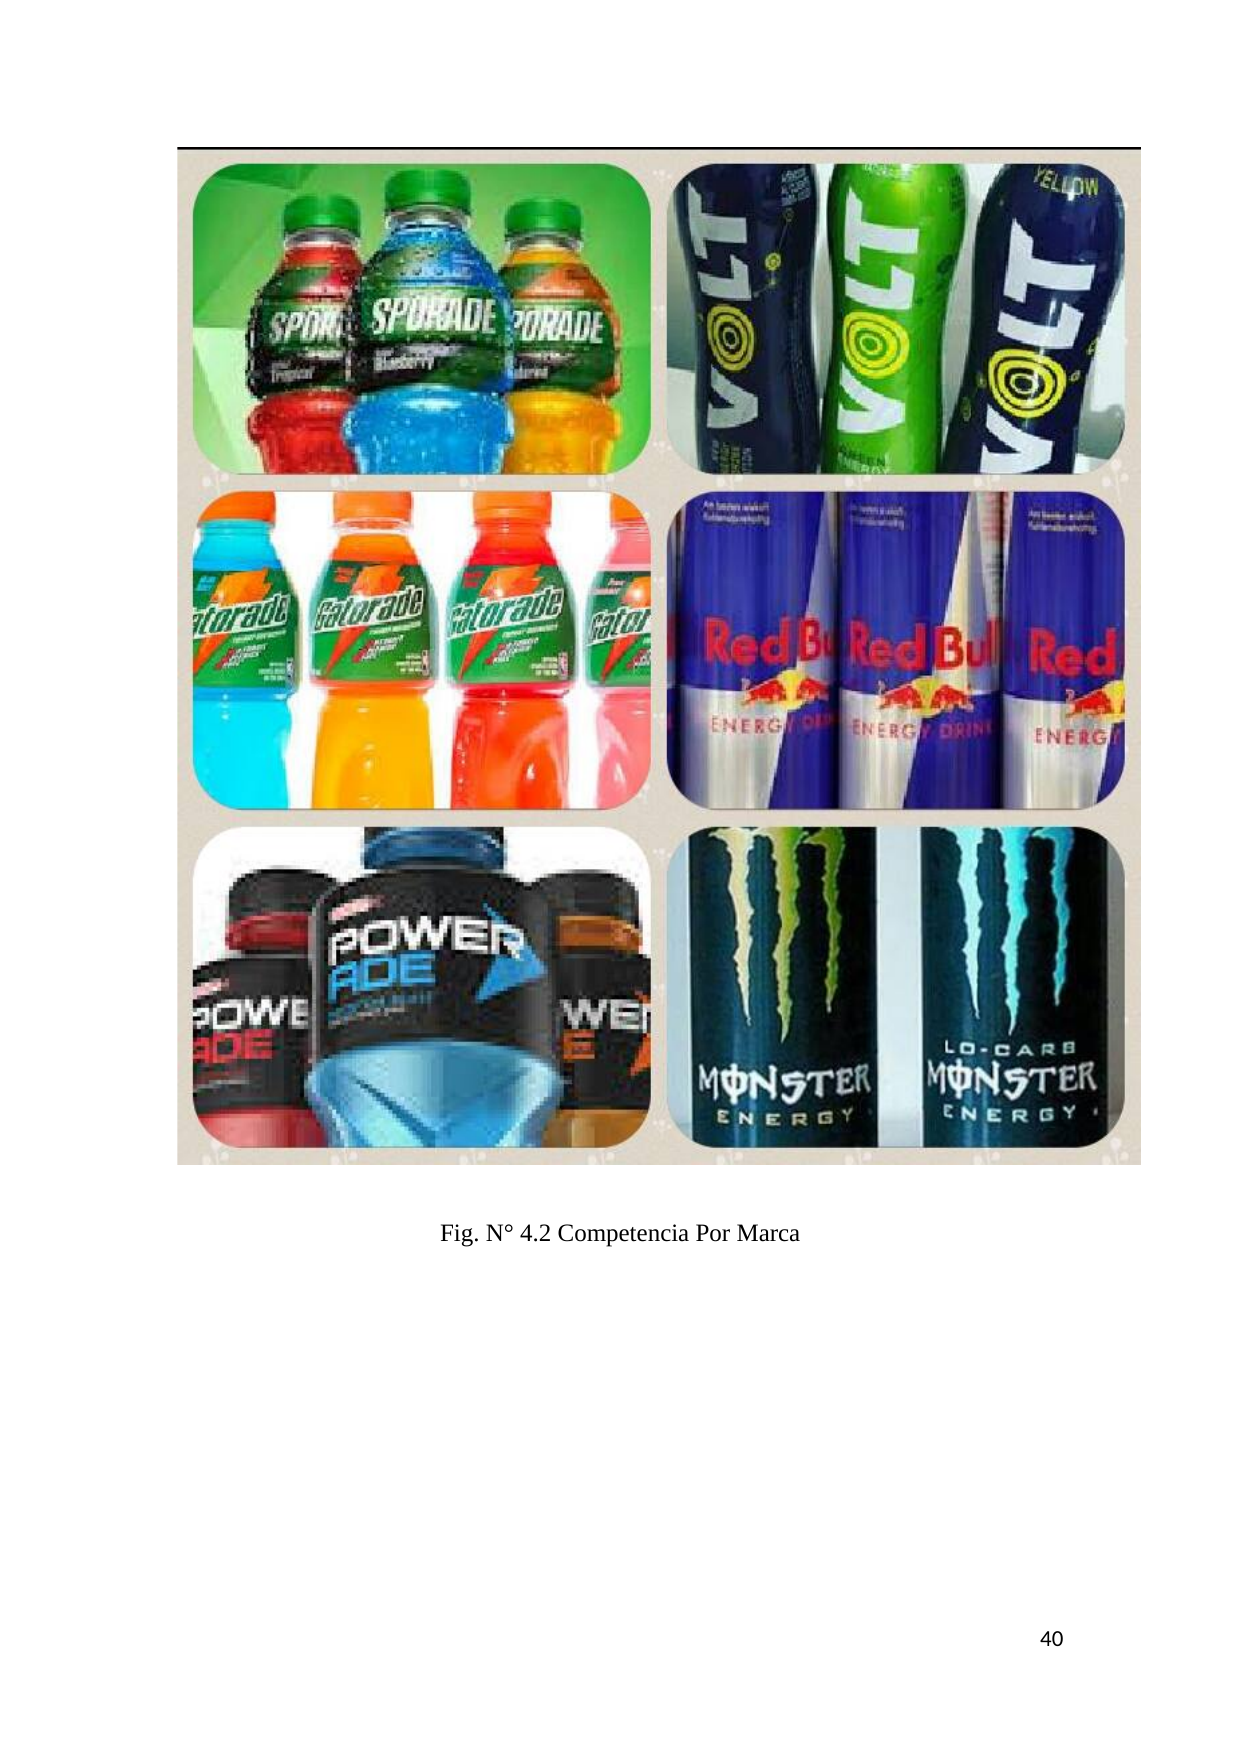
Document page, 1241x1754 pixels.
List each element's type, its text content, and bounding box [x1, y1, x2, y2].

picture [177, 147, 1141, 1165]
text Fig. N° 4.2 Competencia Por Marca [177, 1218, 1063, 1247]
